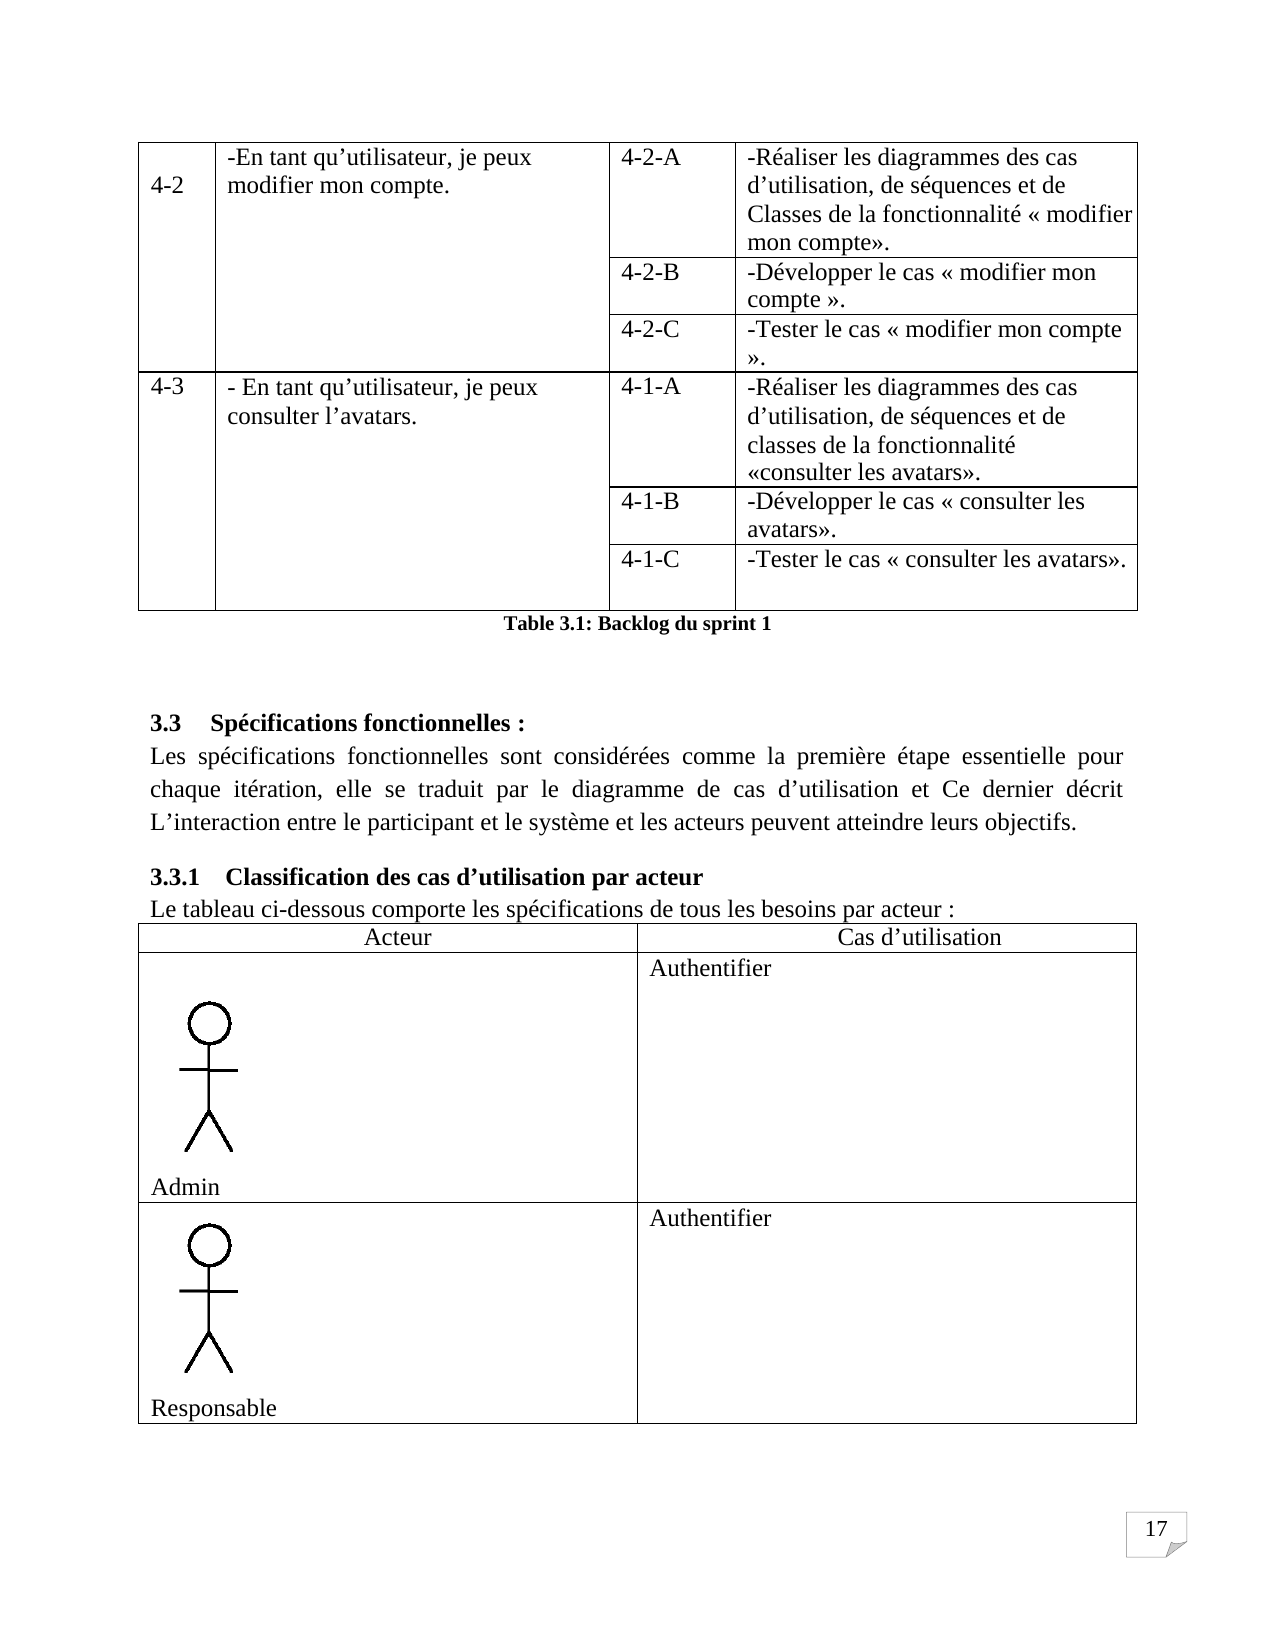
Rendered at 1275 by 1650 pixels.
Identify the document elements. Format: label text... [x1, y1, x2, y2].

table_cell 4-1-B [610, 488, 735, 544]
table_cell -En tant qu’utilisateur, je peux modifier mon compte. [216, 143, 609, 371]
table_cell -Développer le cas « consulter les avatars». [736, 488, 1137, 544]
table_cell 4-2 [139, 143, 215, 371]
text Les spécifications fonctionnelles sont considérées comme la première étape essentielle pour chaque itération, elle se traduit par le diagramme de cas d’utilisation et Ce dernier décrit L’interaction entre le participant et le système et les acteurs peuvent atteindre leurs objectifs. [150, 741, 1124, 836]
table_cell 4-1-A [610, 373, 735, 486]
table_header Cas d’utilisation [638, 924, 1136, 952]
table_cell Admin [139, 953, 637, 1202]
table_cell 4-2-B [610, 258, 735, 314]
table_cell 4-2-C [610, 315, 735, 371]
table_cell 4-2-A [610, 143, 735, 257]
picture [179, 1223, 238, 1373]
table_header Acteur [139, 924, 637, 952]
table_cell -Réaliser les diagrammes des cas d’utilisation, de séquences et de Classes de la fonctionnalité « modifier mon compte». [736, 143, 1137, 257]
table_cell -Réaliser les diagrammes des cas d’utilisation, de séquences et de classes de la fonctionnalité «consulter les avatars». [736, 373, 1137, 486]
table_cell -Tester le cas « modifier mon compte ». [736, 315, 1137, 371]
text Table 3.1: Backlog du sprint 1 [154, 611, 1121, 635]
subtitle Classification des cas d’utilisation par acteur [150, 862, 1164, 890]
table_cell Authentifier [638, 953, 1136, 1202]
table_cell 4-3 [139, 373, 215, 610]
picture [1165, 1541, 1171, 1556]
table_cell 4-1-C [610, 545, 735, 610]
text Le tableau ci-dessous comporte les spécifications de tous les besoins par acteur : [150, 894, 1164, 923]
table_cell - En tant qu’utilisateur, je peux consulter l’avatars. [216, 373, 609, 610]
subtitle Spécifications fonctionnelles : [150, 708, 1164, 737]
picture [1168, 1544, 1181, 1554]
table_cell -Tester le cas « consulter les avatars». [736, 545, 1137, 610]
picture [179, 1001, 238, 1152]
table_cell Responsable [139, 1203, 637, 1423]
table_cell -Développer le cas « modifier mon compte ». [736, 258, 1137, 314]
picture [1168, 1543, 1187, 1557]
table_cell Authentifier [638, 1203, 1136, 1423]
